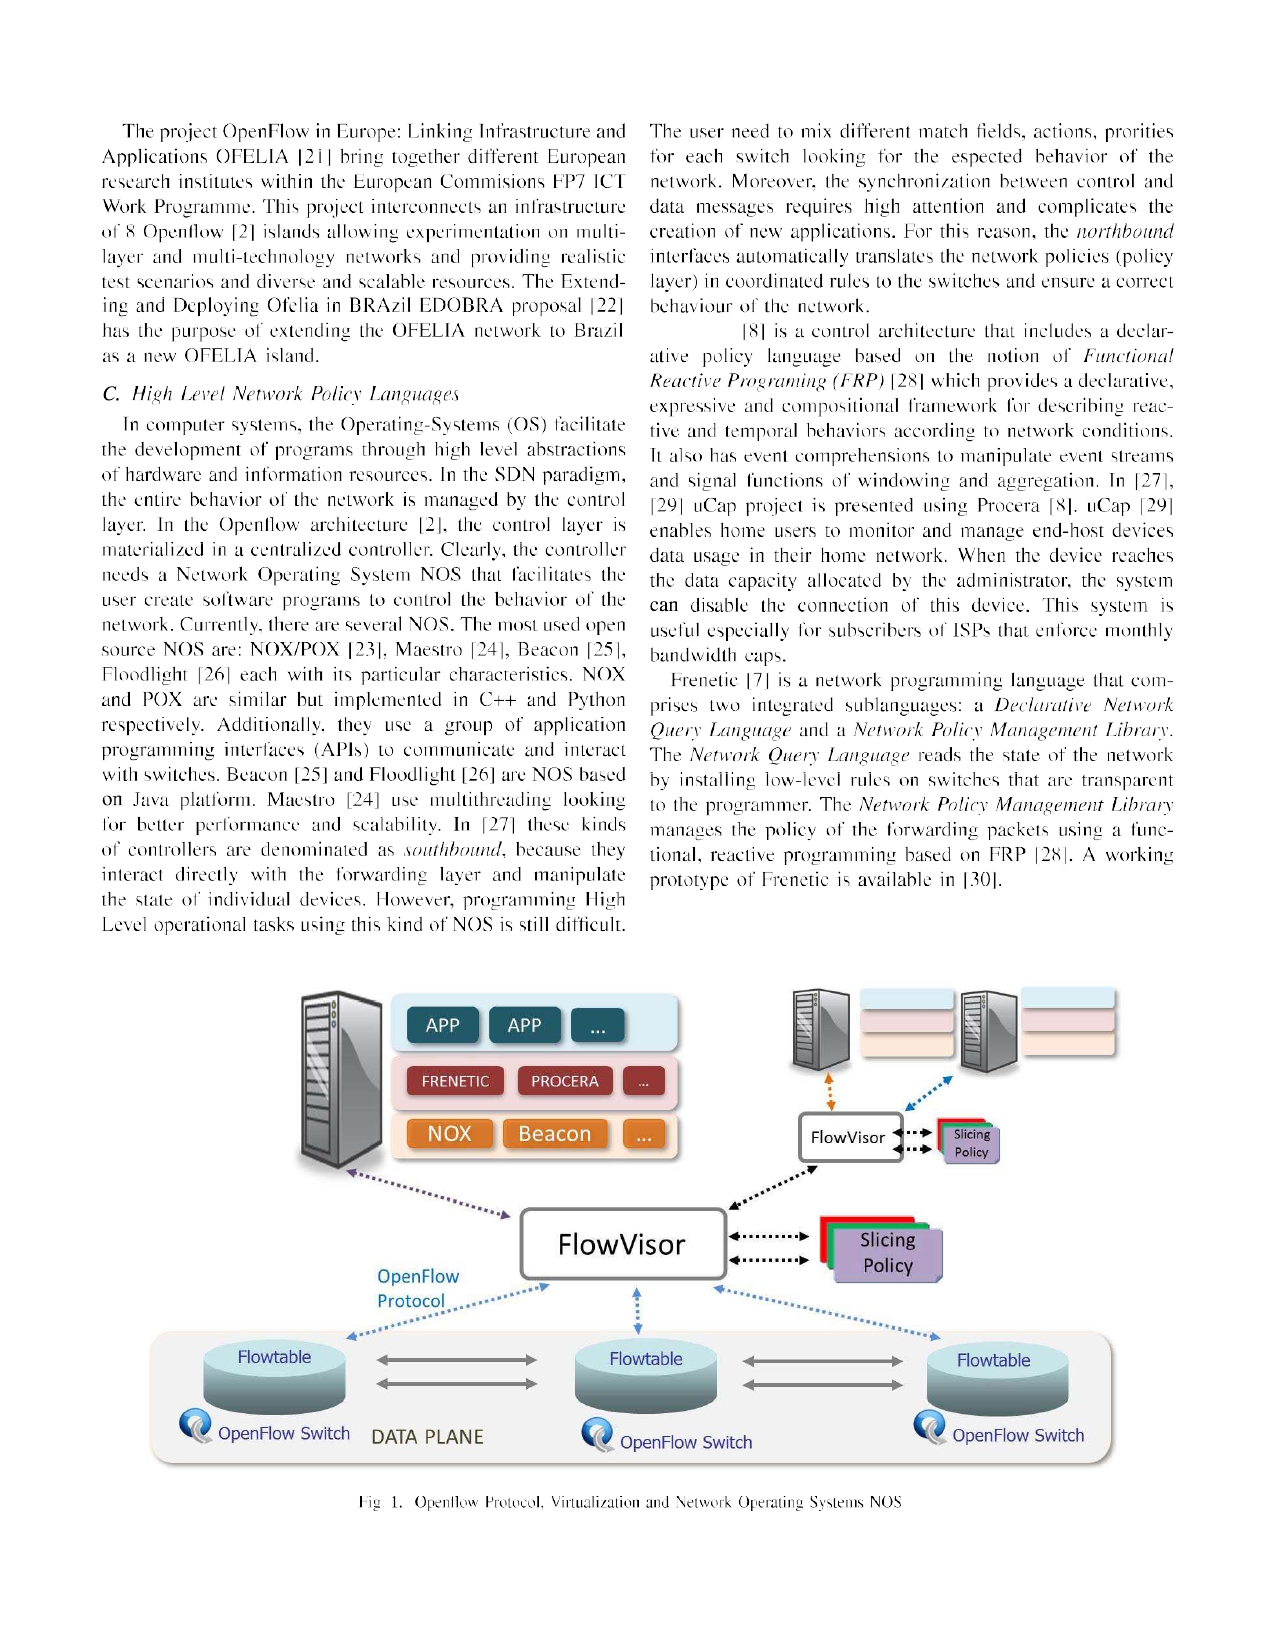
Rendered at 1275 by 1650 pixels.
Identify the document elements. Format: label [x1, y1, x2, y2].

picture [131, 386, 459, 405]
picture [102, 123, 626, 288]
picture [102, 297, 623, 362]
picture [649, 123, 1174, 890]
picture [101, 416, 626, 935]
picture [415, 1496, 901, 1511]
picture [358, 1496, 384, 1511]
picture [146, 983, 1124, 1472]
